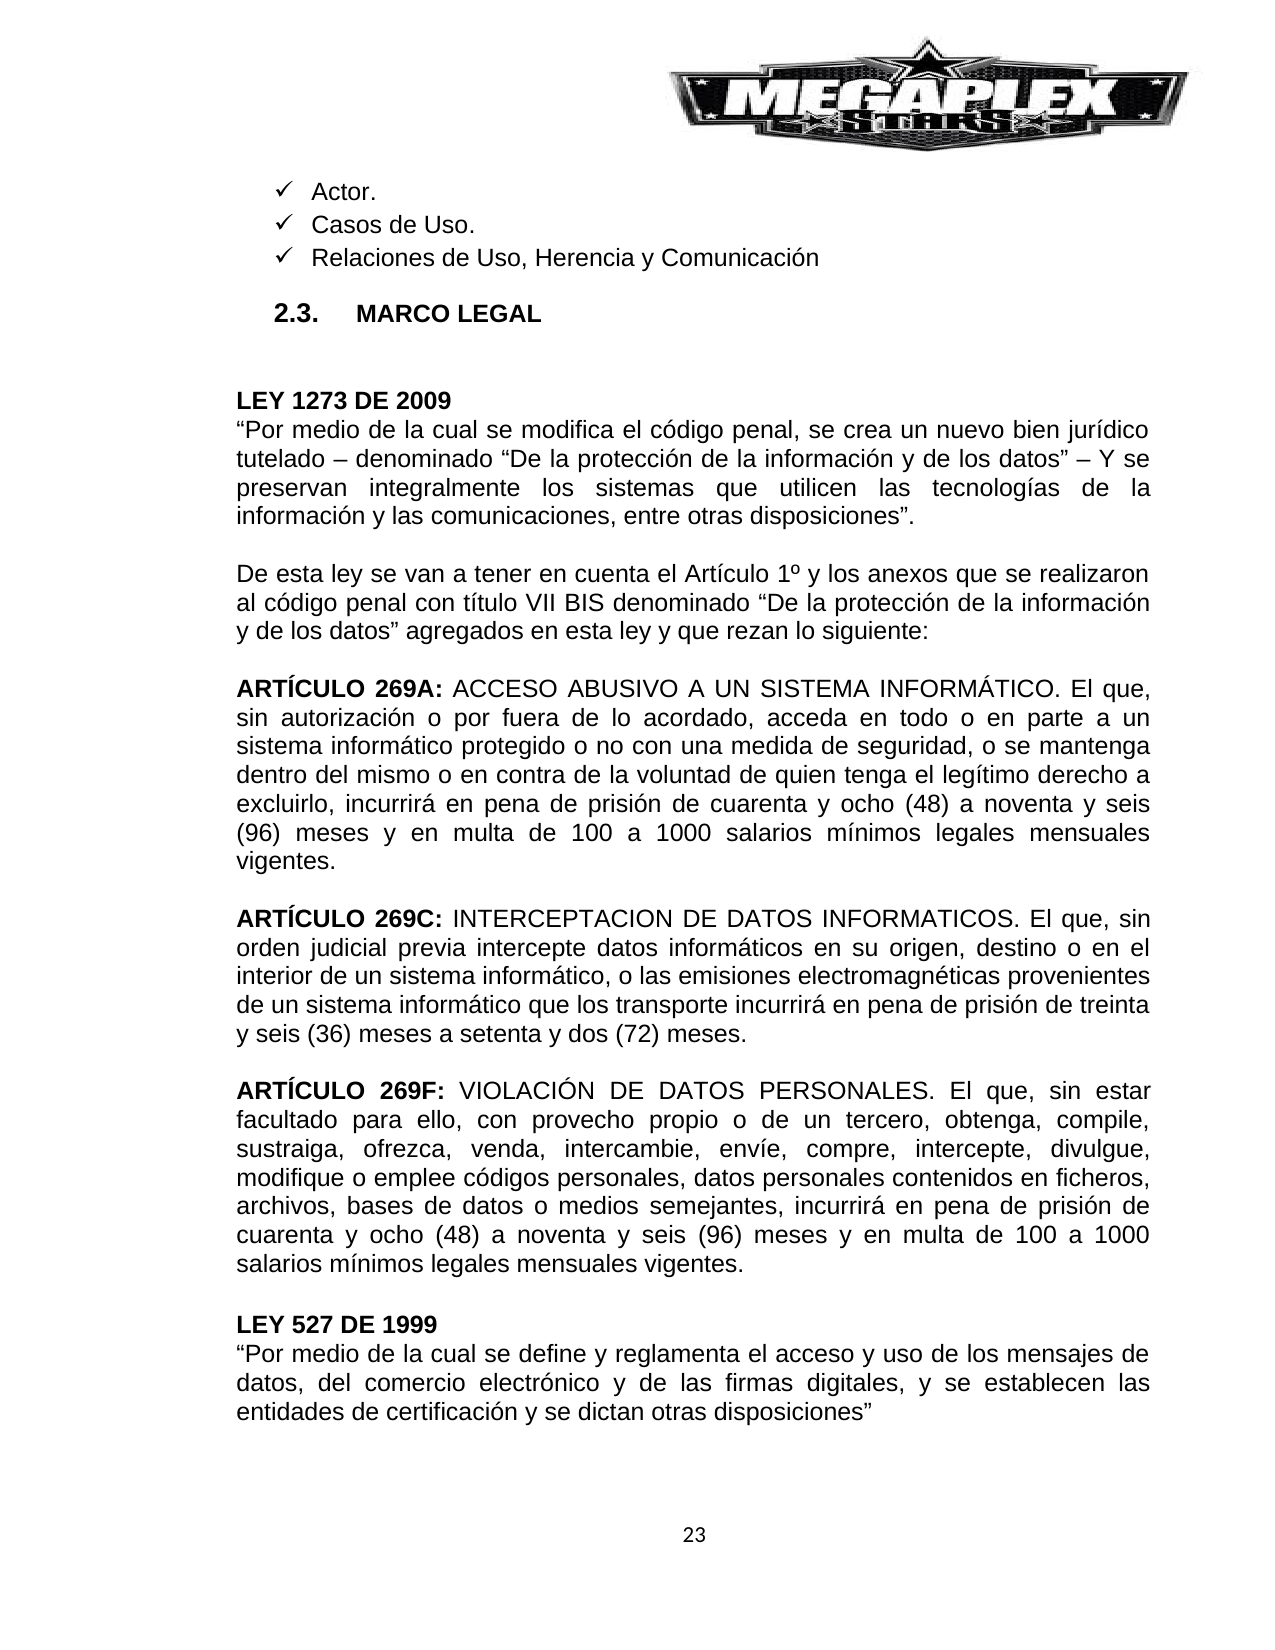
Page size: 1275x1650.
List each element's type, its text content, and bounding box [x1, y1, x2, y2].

list Casos de Uso. [274, 210, 1152, 239]
text “Por medio de la cual se define y reglamenta el acceso y uso de los mensajes de datos, del comercio electrónico y de las firmas digitales, y se establecen las entidades de certificación y se dictan otras disposiciones” [236, 1339, 1152, 1426]
picture [633, 26, 1259, 158]
text ARTÍCULO 269F: VIOLACIÓN DE DATOS PERSONALES. El que, sin estar facultado para ello, con provecho propio o de un tercero, obtenga, compile, sustraiga, ofrezca, venda, intercambie, envíe, compre, intercepte, divulgue, modifique o emplee códigos personales, datos personales contenidos en ficheros, archivos, bases de datos o medios semejantes, incurrirá en pena de prisión de cuarenta y ocho (48) a noventa y seis (96) meses y en multa de 100 a 1000 salarios mínimos legales mensuales vigentes. [236, 1076, 1152, 1278]
list Actor. [274, 177, 1152, 206]
text ARTÍCULO 269C: INTERCEPTACION DE DATOS INFORMATICOS. El que, sin orden judicial previa intercepte datos informáticos en su origen, destino o en el interior de un sistema informático, o las emisiones electromagnéticas provenientes de un sistema informático que los transporte incurrirá en pena de prisión de treinta y seis (36) meses a setenta y dos (72) meses. [236, 904, 1152, 1048]
text De esta ley se van a tener en cuenta el Artículo 1º y los anexos que se realizaron al código penal con título VII BIS denominado “De la protección de la información y de los datos” agregados en esta ley y que rezan lo siguiente: [236, 559, 1152, 645]
subtitle LEY 1273 DE 2009 [236, 386, 1152, 415]
subtitle LEY 527 DE 1999 [236, 1311, 1152, 1339]
list Relaciones de Uso, Herencia y Comunicación [274, 243, 1152, 272]
text “Por medio de la cual se modifica el código penal, se crea un nuevo bien jurídico tutelado – denominado “De la protección de la información y de los datos” – Y se preservan integralmente los sistemas que utilicen las tecnologías de la información y las comunicaciones, entre otras disposiciones”. [236, 415, 1152, 530]
subtitle MARCO LEGAL [274, 297, 1152, 329]
text ARTÍCULO 269A: ACCESO ABUSIVO A UN SISTEMA INFORMÁTICO. El que, sin autorización o por fuera de lo acordado, acceda en todo o en parte a un sistema informático protegido o no con una medida de seguridad, o se mantenga dentro del mismo o en contra de la voluntad de quien tenga el legítimo derecho a excluirlo, incurrirá en pena de prisión de cuarenta y ocho (48) a noventa y seis (96) meses y en multa de 100 a 1000 salarios mínimos legales mensuales vigentes. [236, 674, 1152, 875]
